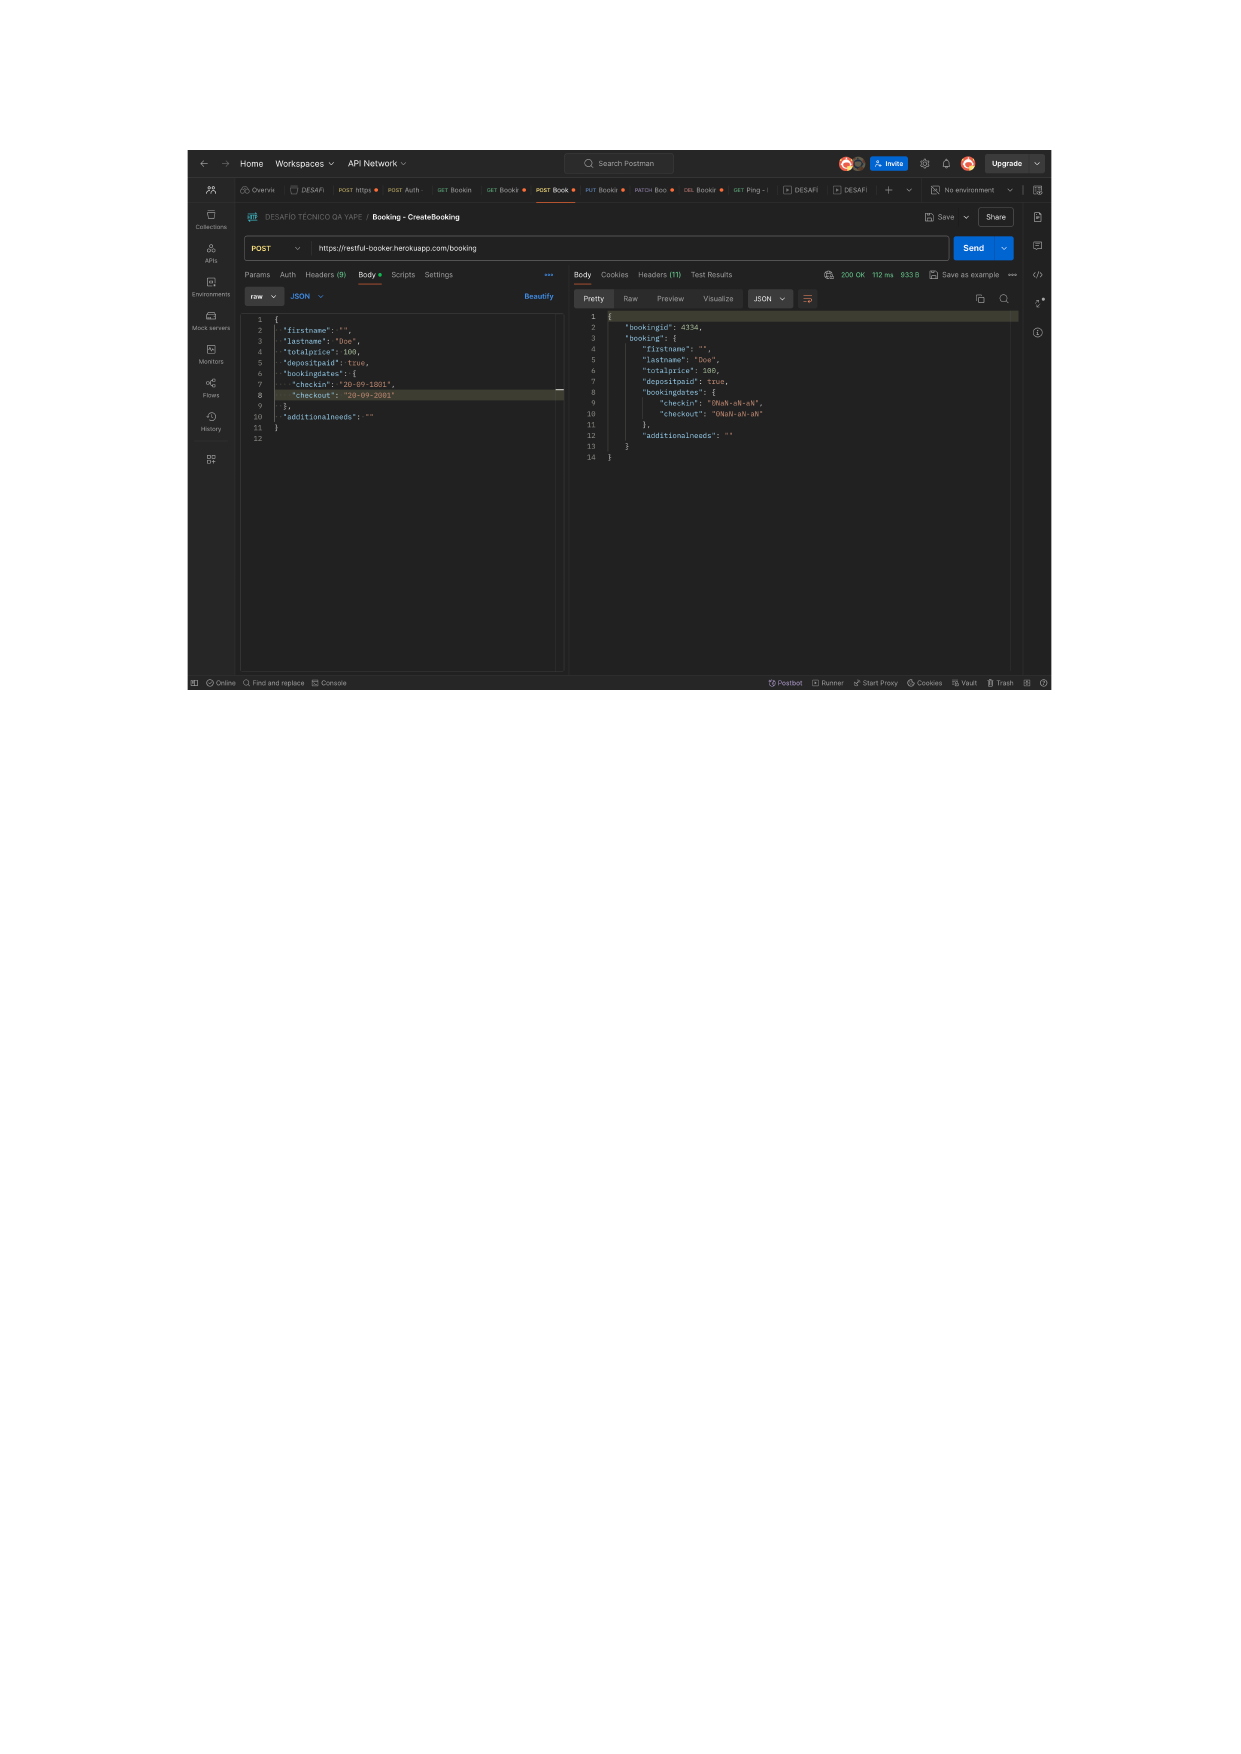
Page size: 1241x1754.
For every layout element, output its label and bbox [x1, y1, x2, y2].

picture [187, 150, 1052, 690]
